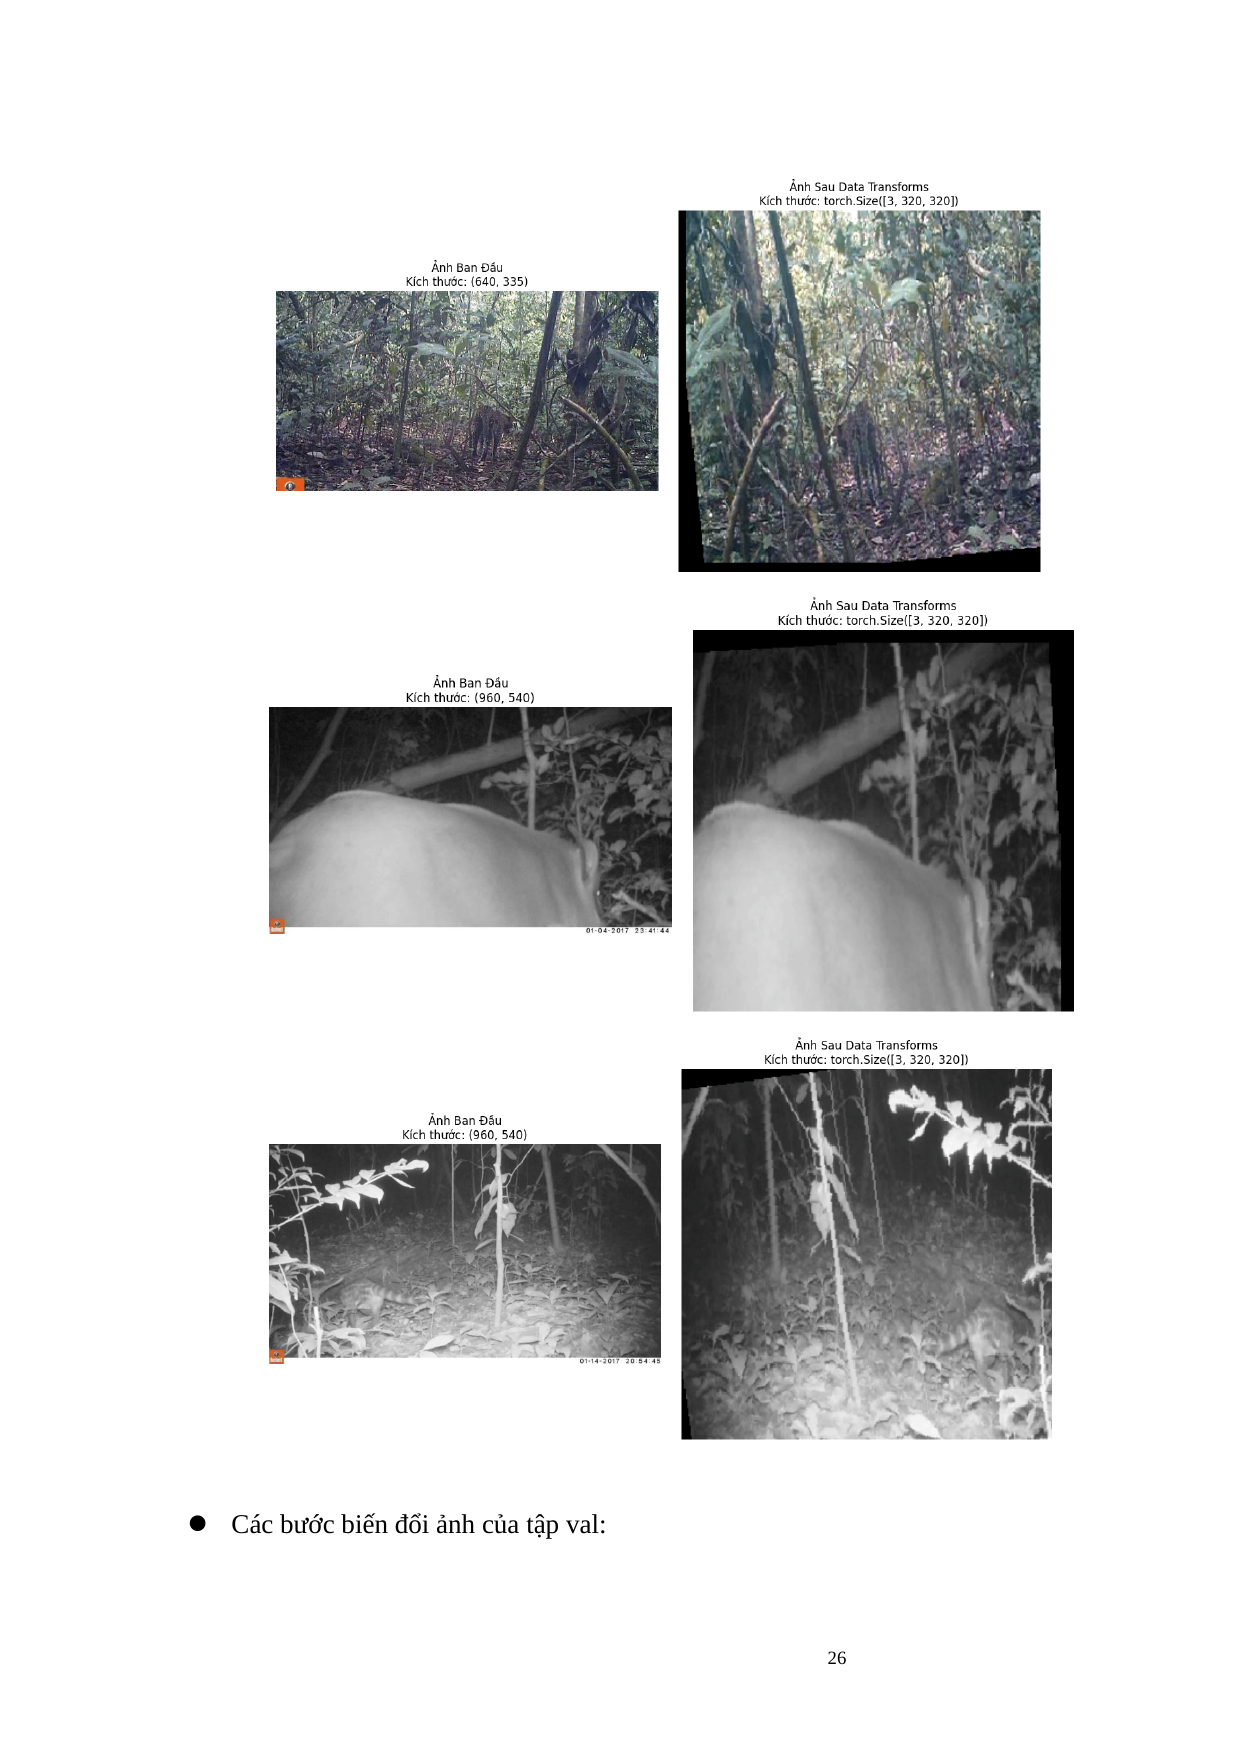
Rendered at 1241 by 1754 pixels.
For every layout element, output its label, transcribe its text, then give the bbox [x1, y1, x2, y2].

picture [269, 175, 1046, 578]
list Các bước biến đổi ảnh của tập val: [187, 1508, 1053, 1539]
picture [262, 1033, 1058, 1446]
picture [262, 593, 1080, 1018]
